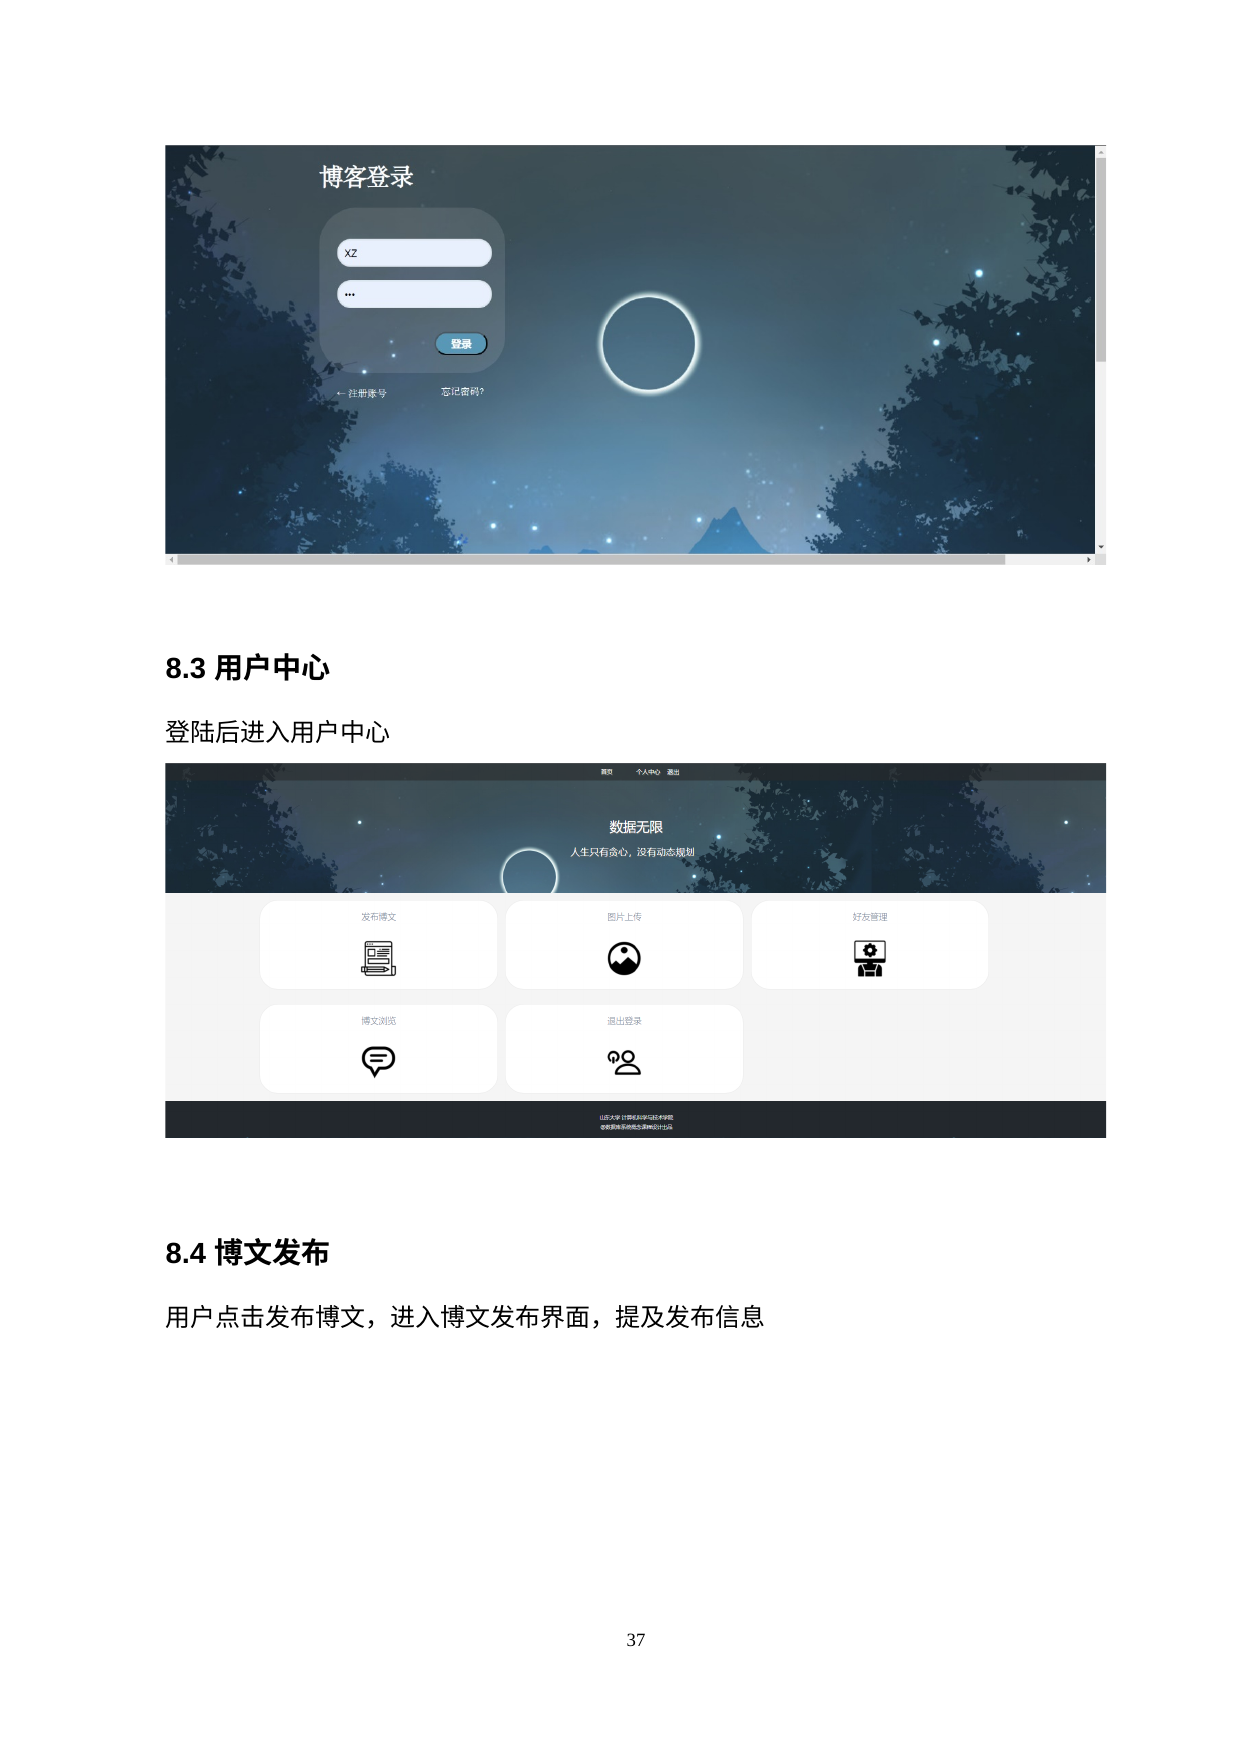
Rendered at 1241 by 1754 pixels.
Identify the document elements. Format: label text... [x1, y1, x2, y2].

picture [165, 145, 1107, 565]
text 8.3 用户中心 [165, 633, 1106, 698]
picture [165, 763, 1107, 1138]
text 登陆后进入用户中心 [165, 698, 1106, 763]
text 用户点击发布博文，进入博文发布界面，提及发布信息 [165, 1283, 1106, 1348]
text 8.4 博文发布 [165, 1218, 1106, 1283]
